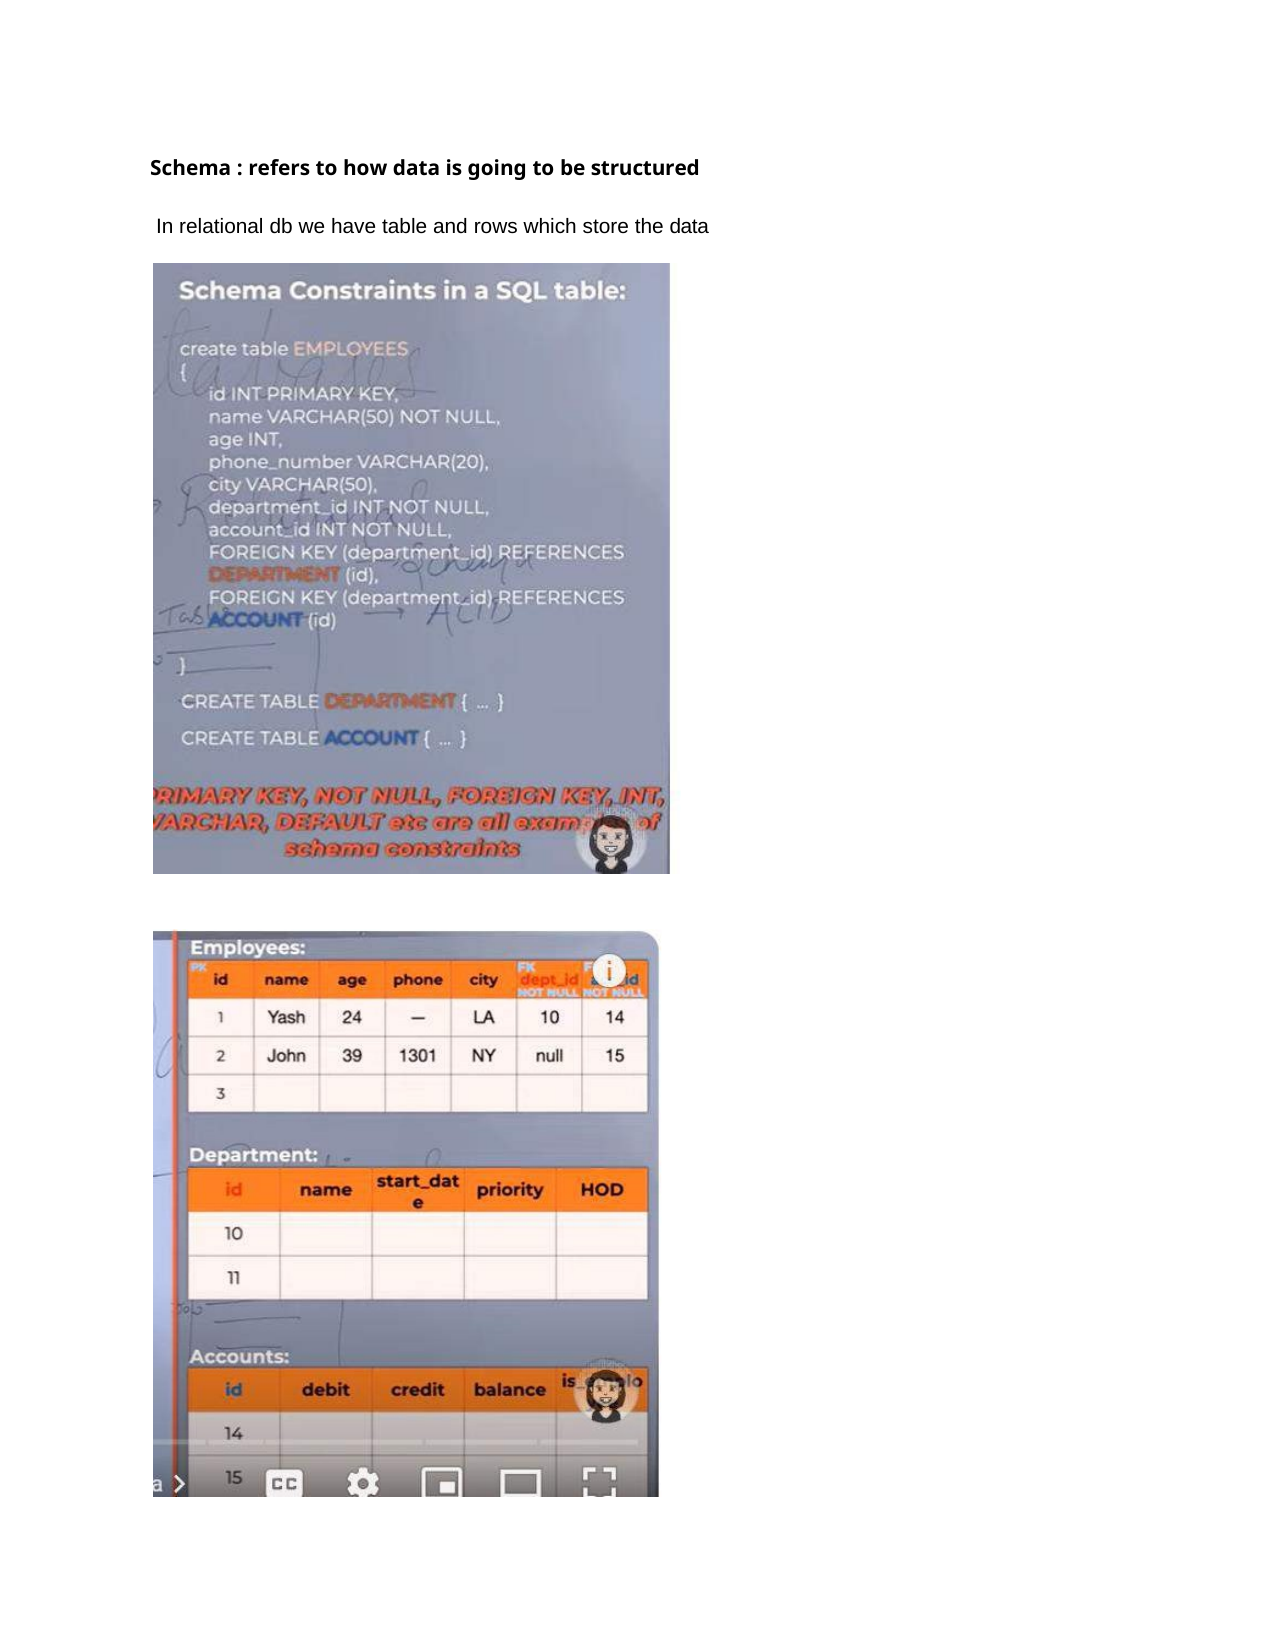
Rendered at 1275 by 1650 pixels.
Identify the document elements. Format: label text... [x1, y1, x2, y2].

text Schema : refers to how data is going to be structured [150, 153, 1139, 181]
picture [153, 929, 662, 1497]
text In relational db we have table and rows which store the data [156, 214, 1139, 238]
picture [153, 263, 681, 874]
